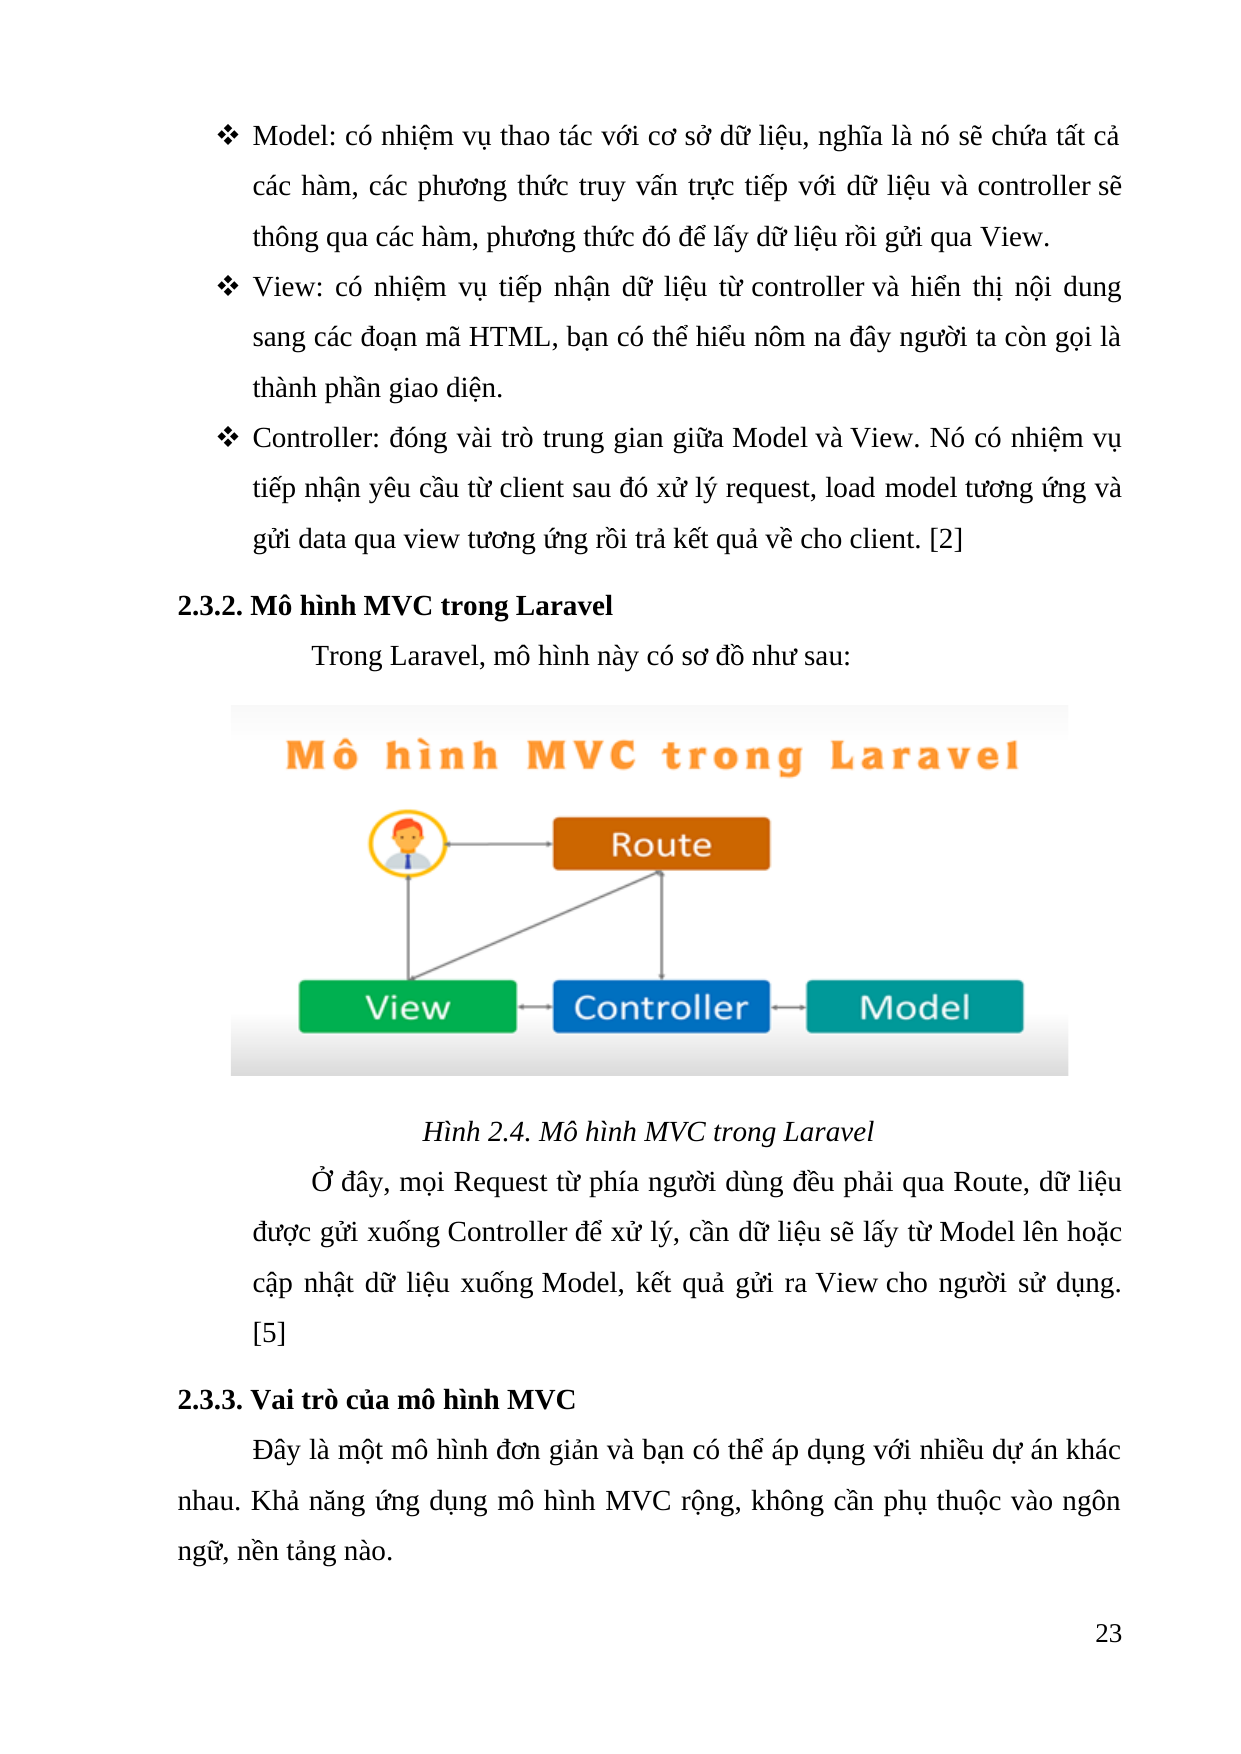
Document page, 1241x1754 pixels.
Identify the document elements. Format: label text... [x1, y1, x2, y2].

list View: có nhiệm vụ tiếp nhận dữ liệu từ controller và hiển thị nội dung sang các đoạn mã HTML, bạn có thể hiểu nôm na đây người ta còn gọi là thành phần giao diện. [215, 269, 1122, 403]
text Đây là một mô hình đơn giản và bạn có thể áp dụng với nhiều dự án khác nhau. Khả năng ứng dụng mô hình MVC rộng, không cần phụ thuộc vào ngôn ngữ, nền tảng nào. [177, 1432, 1122, 1566]
subtitle Hình 2.4. Mô hình MVC trong Laravel [177, 1114, 1122, 1147]
subtitle 2.3.2. Mô hình MVC trong Laravel [177, 588, 1122, 621]
list Controller: đóng vài trò trung gian giữa Model và View. Nó có nhiệm vụ tiếp nhận yêu cầu từ client sau đó xử lý request, load model tương ứng và gửi data qua view tương ứng rồi trả kết quả về cho client. [2] [215, 420, 1122, 554]
subtitle 2.3.3. Vai trò của mô hình MVC [177, 1382, 1122, 1416]
list Model: có nhiệm vụ thao tác với cơ sở dữ liệu, nghĩa là nó sẽ chứa tất cả các hàm, các phương thức truy vấn trực tiếp với dữ liệu và controller sẽ thông qua các hàm, phương thức đó để lấy dữ liệu rồi gửi qua View. [215, 118, 1122, 252]
list Trong Laravel, mô hình này có sơ đồ như sau: [252, 638, 1122, 672]
list Ở đây, mọi Request từ phía người dùng đều phải qua Route, dữ liệu được gửi xuống Controller để xử lý, cần dữ liệu sẽ lấy từ Model lên hoặc cập nhật dữ liệu xuống Model, kết quả gửi ra View cho người sử dụng. [5] [252, 1164, 1122, 1348]
picture [230, 705, 1069, 1076]
